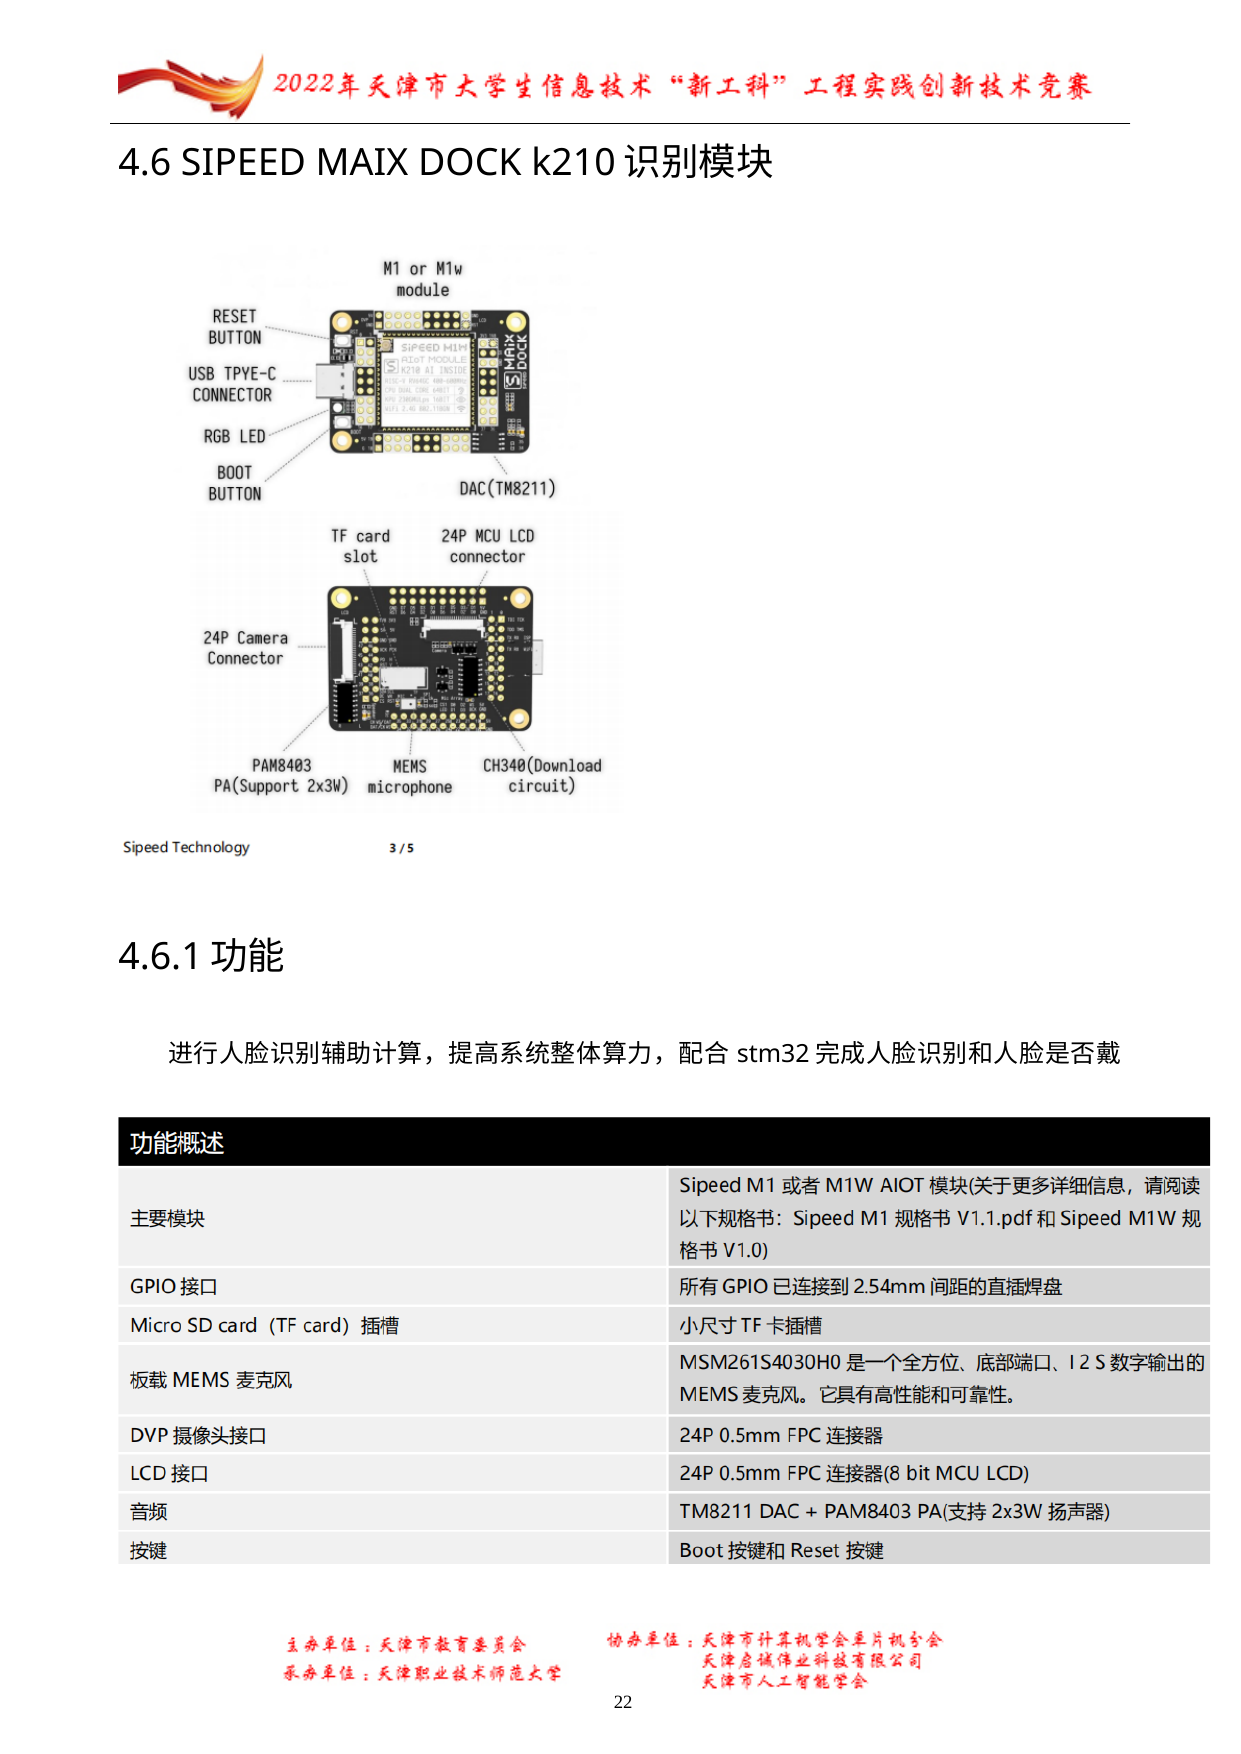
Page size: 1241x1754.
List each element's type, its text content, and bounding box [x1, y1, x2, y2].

picture [118, 49, 1122, 122]
picture [118, 1115, 1211, 1564]
picture [118, 245, 649, 871]
text 进行人脸识别辅助计算，提高系统整体算力，配合stm32完成人脸识别和人脸是否戴口罩识别。 [118, 1019, 1122, 1084]
subtitle 4.6.1功能 [118, 920, 1122, 985]
text 4.6 SIPEED MAIX DOCK k210识别模块 [118, 126, 1122, 191]
picture [118, 1623, 1122, 1695]
